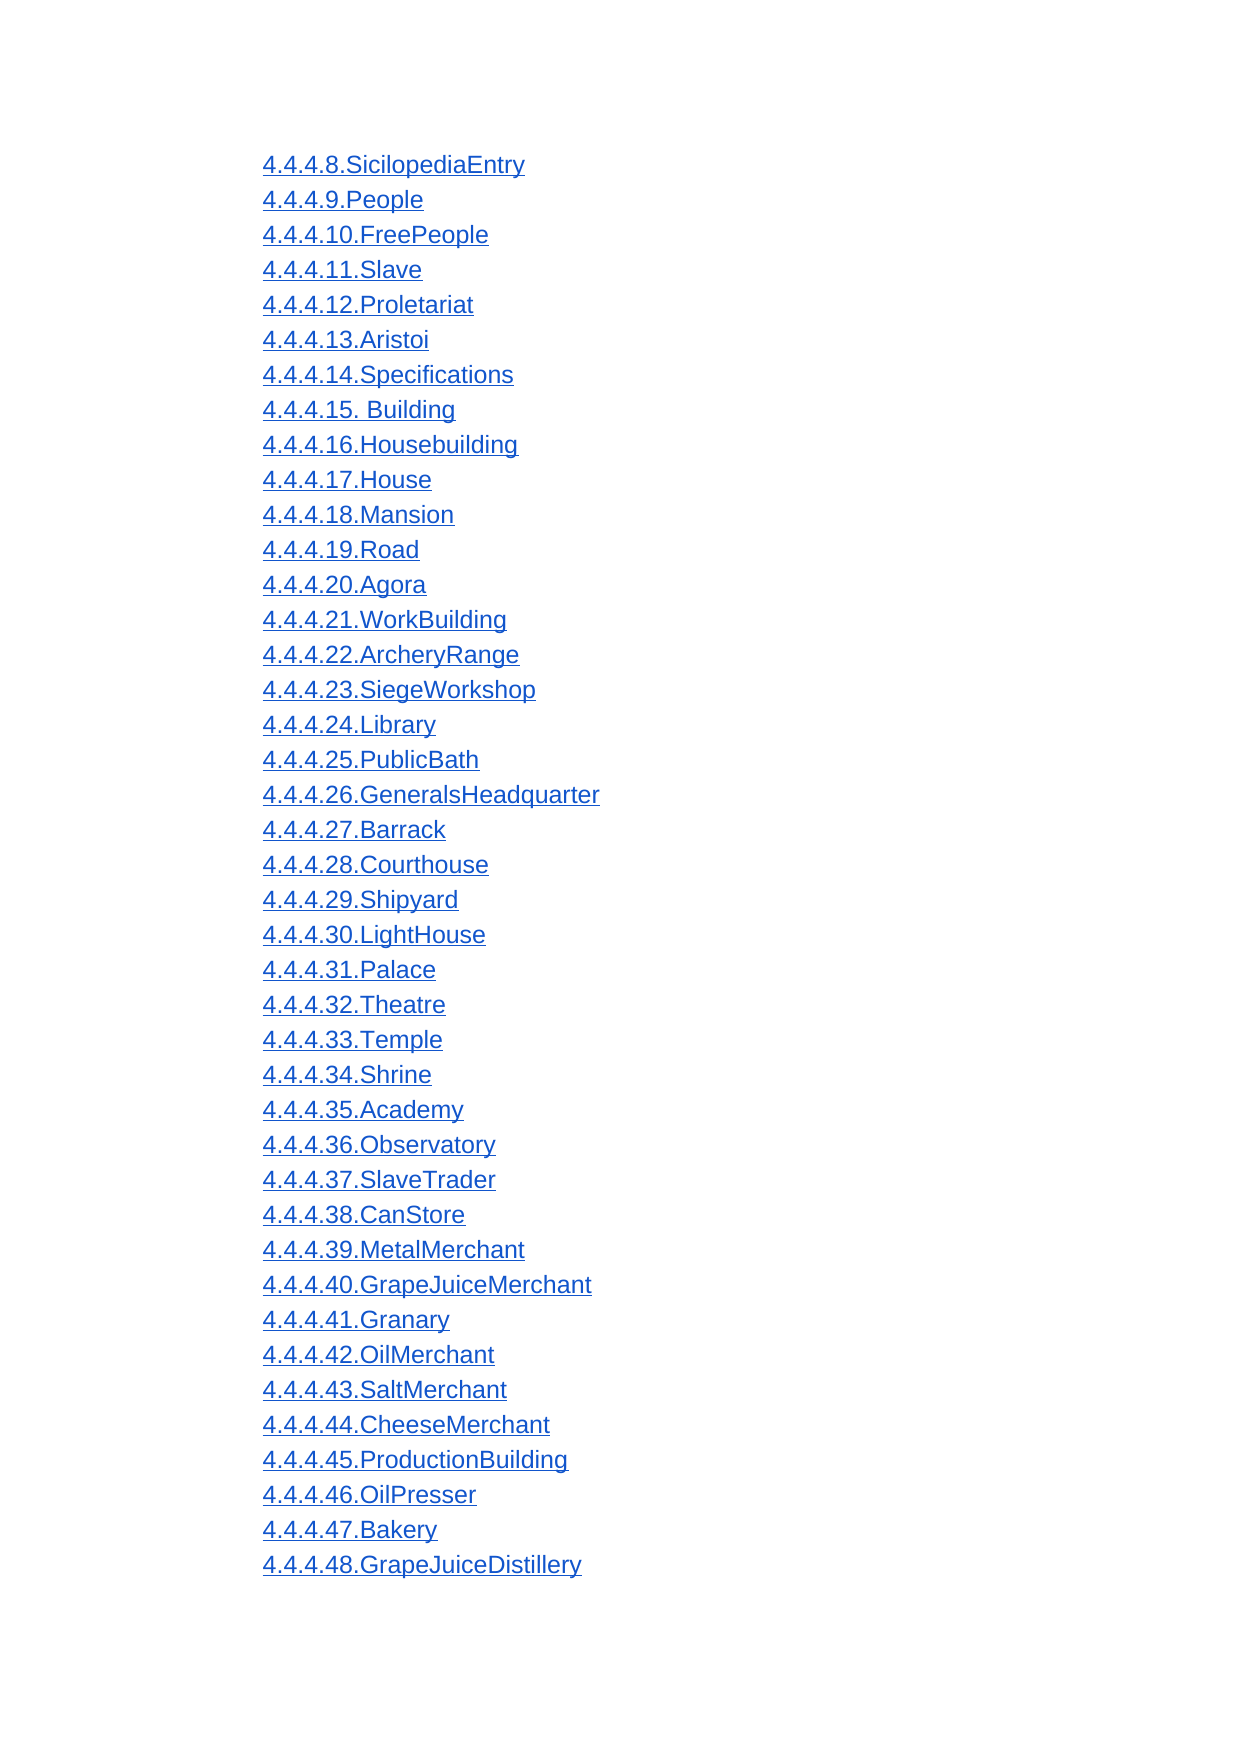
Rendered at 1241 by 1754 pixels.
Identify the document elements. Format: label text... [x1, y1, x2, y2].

text 4.4.4.26.GeneralsHeadquarter [262, 780, 1090, 809]
text 4.4.4.14.Specifications [262, 360, 1090, 389]
text 4.4.4.29.Shipyard [262, 885, 1090, 914]
text 4.4.4.13.Aristoi [262, 325, 1090, 354]
text 4.4.4.41.Granary [262, 1305, 1090, 1334]
text 4.4.4.25.PublicBath [262, 745, 1090, 774]
text 4.4.4.24.Library [262, 710, 1090, 739]
text 4.4.4.42.OilMerchant [262, 1340, 1090, 1369]
text 4.4.4.12.Proletariat [262, 290, 1090, 319]
text 4.4.4.35.Academy [262, 1095, 1090, 1124]
text 4.4.4.20.Agora [262, 570, 1090, 599]
text 4.4.4.36.Observatory [262, 1130, 1090, 1159]
text 4.4.4.18.Mansion [262, 500, 1090, 529]
text 4.4.4.39.MetalMerchant [262, 1235, 1090, 1264]
text 4.4.4.21.WorkBuilding [262, 605, 1090, 634]
text 4.4.4.47.Bakery [262, 1515, 1090, 1544]
text 4.4.4.40.GrapeJuiceMerchant [262, 1270, 1090, 1299]
text 4.4.4.38.CanStore [262, 1200, 1090, 1229]
text 4.4.4.23.SiegeWorkshop [262, 675, 1090, 704]
text 4.4.4.27.Barrack [262, 815, 1090, 844]
text 4.4.4.33.Temple [262, 1025, 1090, 1054]
text 4.4.4.44.CheeseMerchant [262, 1410, 1090, 1439]
text 4.4.4.15. Building [262, 395, 1090, 424]
text 4.4.4.45.ProductionBuilding [262, 1445, 1090, 1474]
text 4.4.4.32.Theatre [262, 990, 1090, 1019]
text 4.4.4.16.Housebuilding [262, 430, 1090, 459]
text 4.4.4.19.Road [262, 535, 1090, 564]
text 4.4.4.9.People [262, 185, 1090, 214]
text 4.4.4.43.SaltMerchant [262, 1375, 1090, 1404]
text 4.4.4.8.SicilopediaEntry [262, 150, 1090, 179]
text 4.4.4.34.Shrine [262, 1060, 1090, 1089]
text 4.4.4.10.FreePeople [262, 220, 1090, 249]
text 4.4.4.28.Courthouse [262, 850, 1090, 879]
text 4.4.4.48.GrapeJuiceDistillery [262, 1550, 1090, 1579]
text 4.4.4.17.House [262, 465, 1090, 494]
text 4.4.4.31.Palace [262, 955, 1090, 984]
text 4.4.4.30.LightHouse [262, 920, 1090, 949]
text 4.4.4.11.Slave [262, 255, 1090, 284]
text 4.4.4.22.ArcheryRange [262, 640, 1090, 669]
text 4.4.4.46.OilPresser [262, 1480, 1090, 1509]
text 4.4.4.37.SlaveTrader [262, 1165, 1090, 1194]
